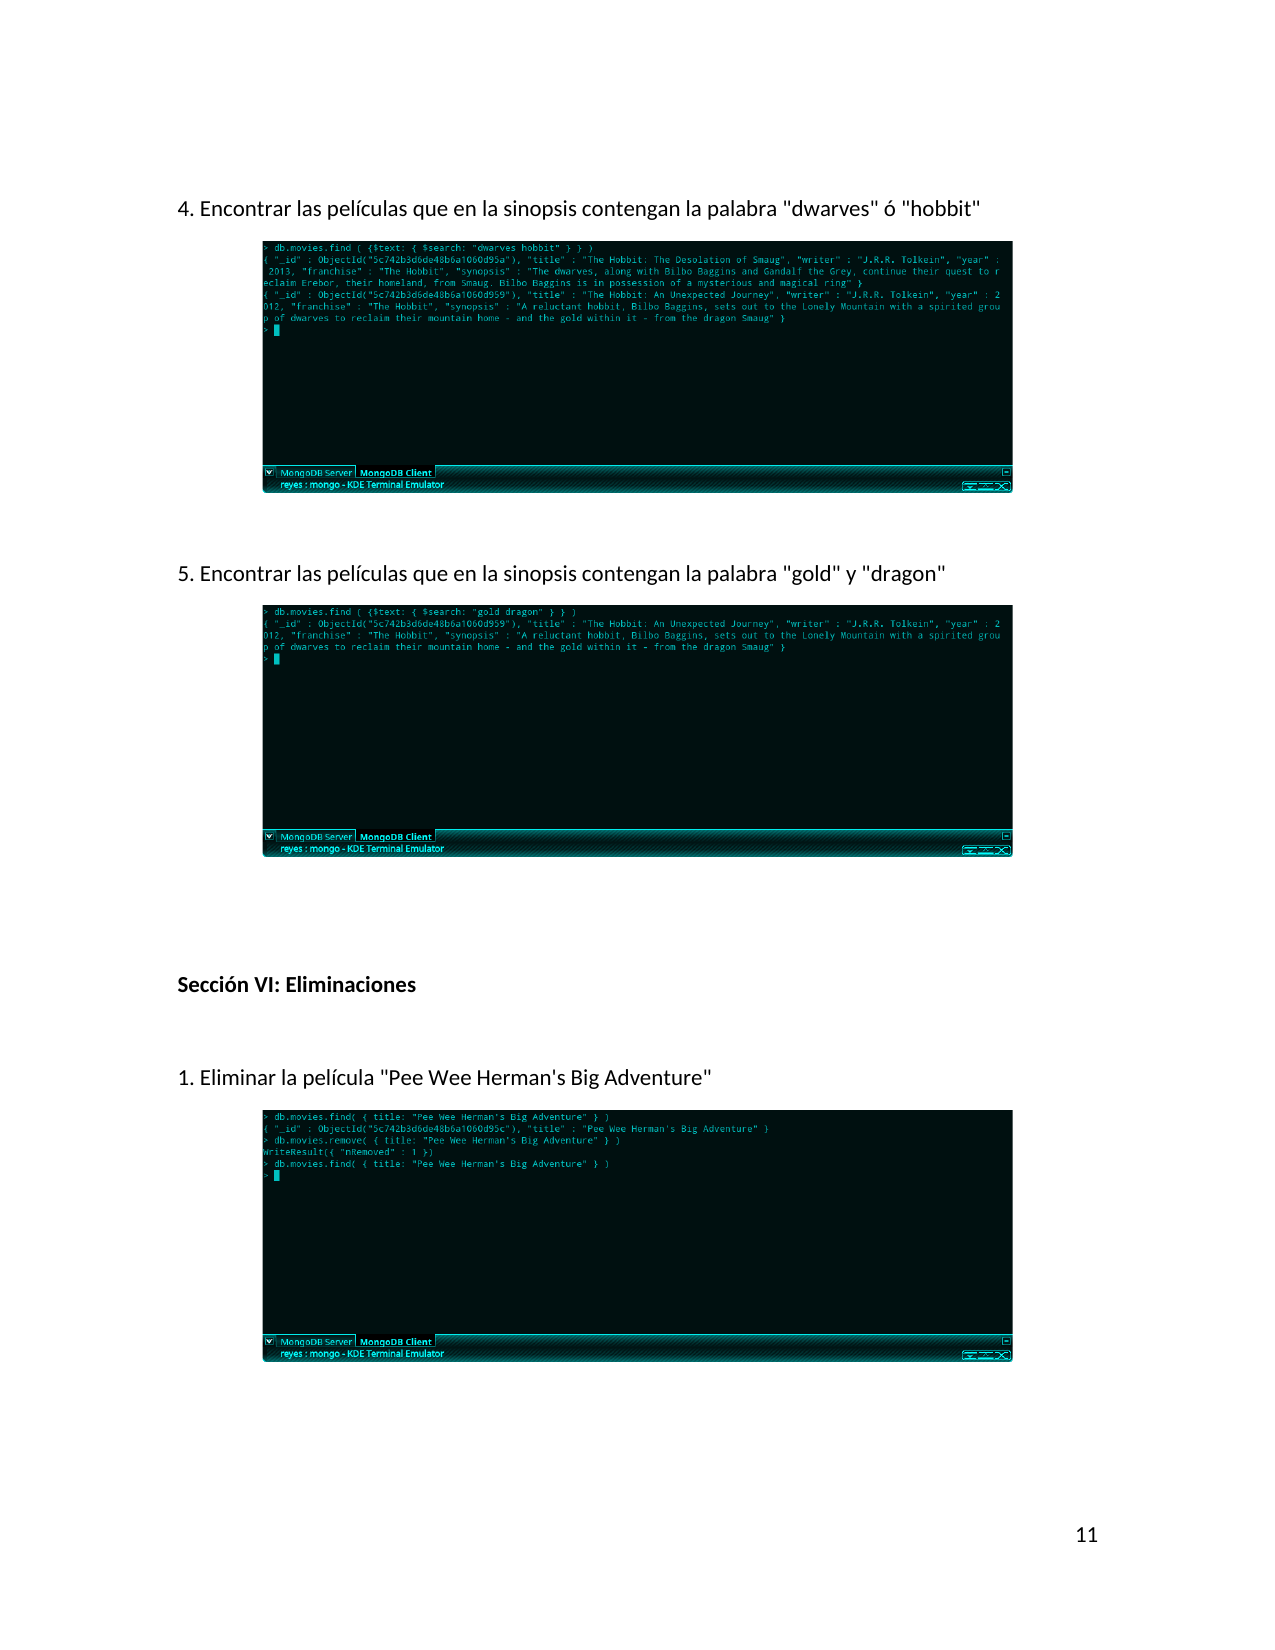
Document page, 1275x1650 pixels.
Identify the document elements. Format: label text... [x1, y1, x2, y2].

picture [262, 1110, 1013, 1362]
picture [262, 241, 1013, 493]
picture [262, 605, 1013, 857]
text 4. Encontrar las películas que en la sinopsis contengan la palabra "dwarves" ó "hobbit" [177, 194, 1098, 222]
text Sección VI: Eliminaciones [177, 970, 1098, 998]
text 5. Encontrar las películas que en la sinopsis contengan la palabra "gold" y "dragon" [177, 559, 1098, 587]
text 1. Eliminar la película "Pee Wee Herman's Big Adventure" [177, 1063, 1098, 1091]
